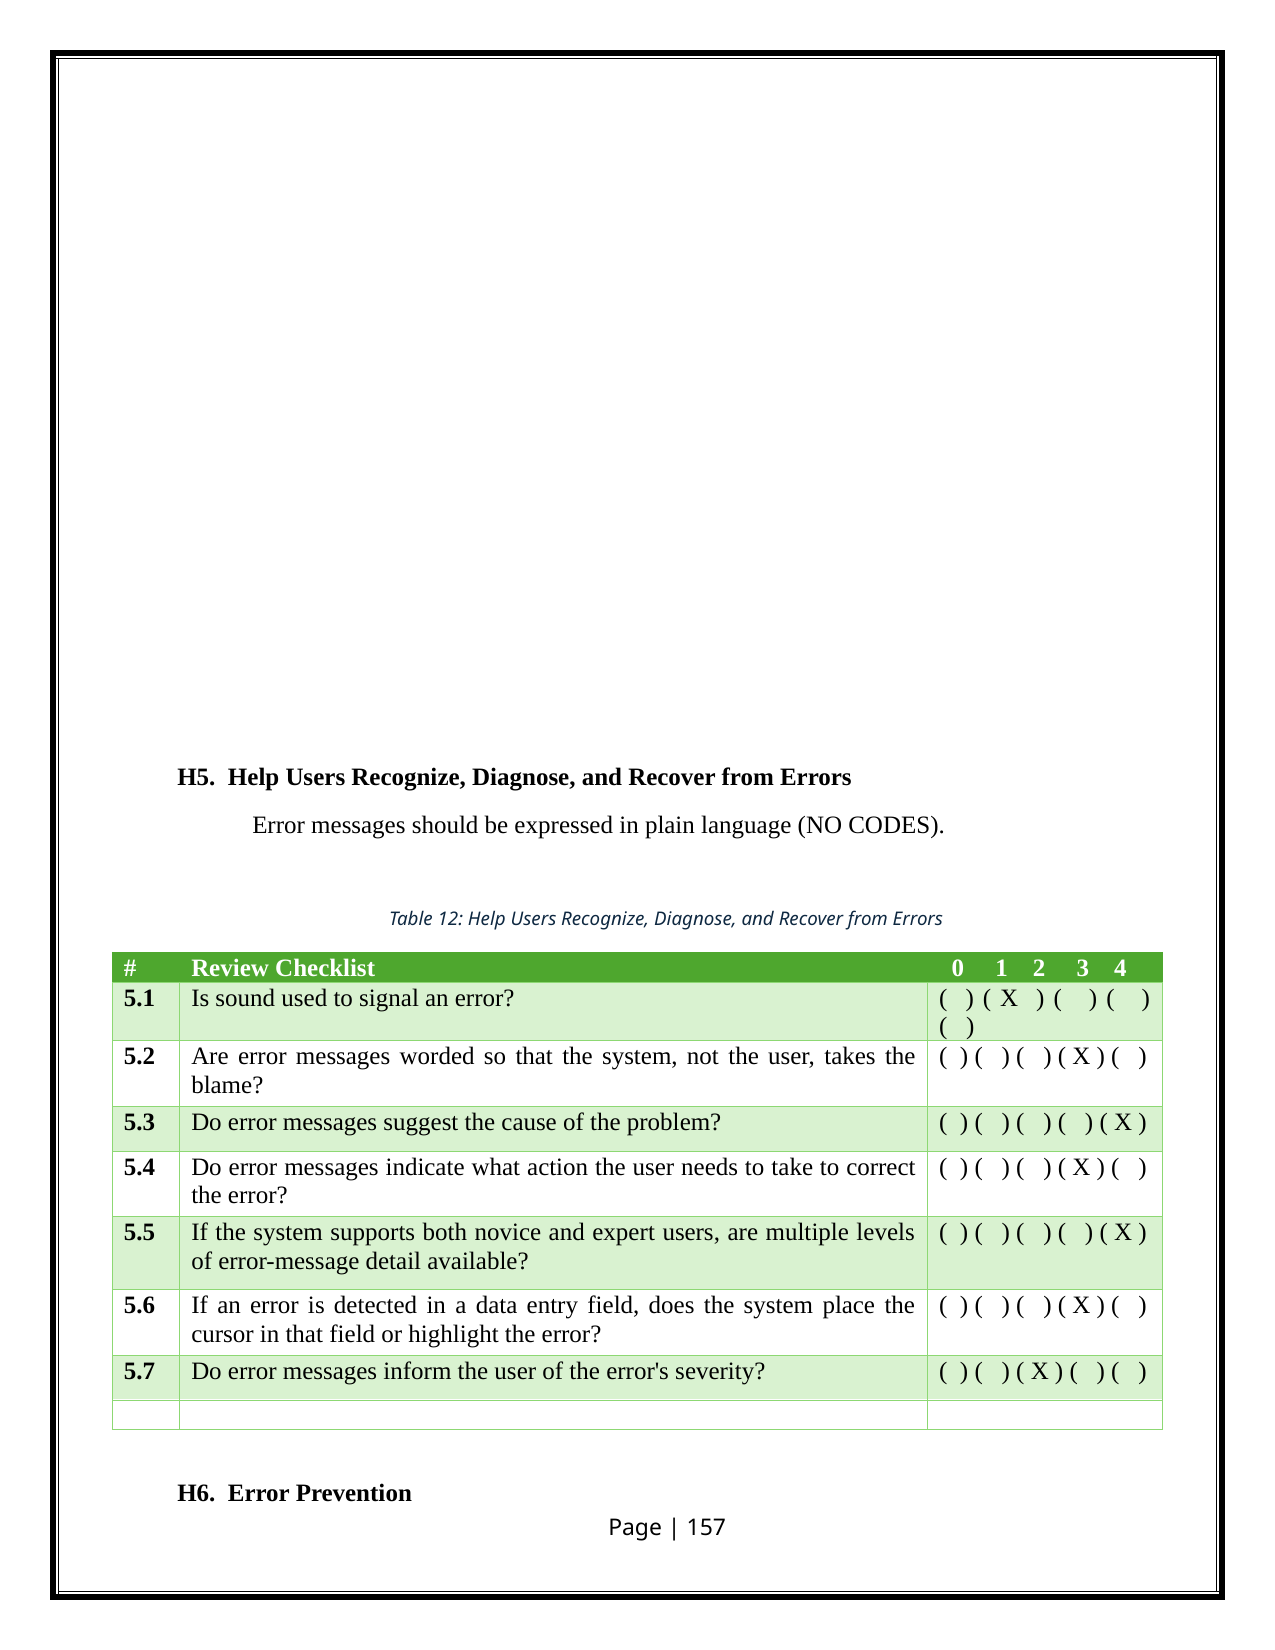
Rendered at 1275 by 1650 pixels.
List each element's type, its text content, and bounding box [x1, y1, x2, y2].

table_cell ( ) ( ) ( ) ( X ) ( ) [928, 1152, 1162, 1216]
table_cell Are error messages worded so that the system, not the user, takes the blame? [180, 1041, 927, 1106]
table_cell ( ) ( ) ( ) ( X ) ( ) [928, 1290, 1162, 1355]
table_cell Is sound used to signal an error? [180, 983, 927, 1040]
table_cell Do error messages inform the user of the error's severity? [180, 1356, 927, 1399]
table_cell 5.1 [113, 983, 179, 1040]
table_cell If an error is detected in a data entry field, does the system place the cursor in that field or highlight the error? [180, 1290, 927, 1355]
text Error messages should be expressed in plain language (NO CODES). [177, 810, 1157, 839]
table_cell 5.3 [113, 1107, 179, 1151]
table_cell If the system supports both novice and expert users, are multiple levels of error-message detail available? [180, 1217, 927, 1289]
table_cell 5.7 [113, 1356, 179, 1399]
table_cell ( ) ( ) ( ) ( ) ( X ) [928, 1107, 1162, 1151]
table_cell ( ) ( ) ( ) ( X ) ( ) [928, 1041, 1162, 1106]
table_cell 5.5 [113, 1217, 179, 1289]
table_cell 5.6 [113, 1290, 179, 1355]
text H6. Error Prevention [177, 1478, 1157, 1507]
table_cell [180, 1401, 927, 1429]
table_cell Do error messages indicate what action the user needs to take to correct the error? [180, 1152, 927, 1216]
table_cell ( ) ( X ) ( ) ( ) ( ) [928, 983, 1162, 1040]
table_cell [113, 1401, 179, 1429]
table_cell ( ) ( ) ( ) ( ) ( X ) [928, 1217, 1162, 1289]
table_cell ( ) ( ) ( X ) ( ) ( ) [928, 1356, 1162, 1399]
table_header Review Checklist [180, 953, 927, 982]
table_cell Do error messages suggest the cause of the problem? [180, 1107, 927, 1151]
table_cell 5.2 [113, 1041, 179, 1106]
text H5. Help Users Recognize, Diagnose, and Recover from Errors [177, 762, 1157, 791]
table_cell [928, 1401, 1162, 1429]
table_header # [113, 953, 179, 982]
table_header 0 1 2 3 4 [928, 953, 1162, 982]
table_cell 5.4 [113, 1152, 179, 1216]
text Table 12: Help Users Recognize, Diagnose, and Recover from Errors [177, 906, 1157, 931]
